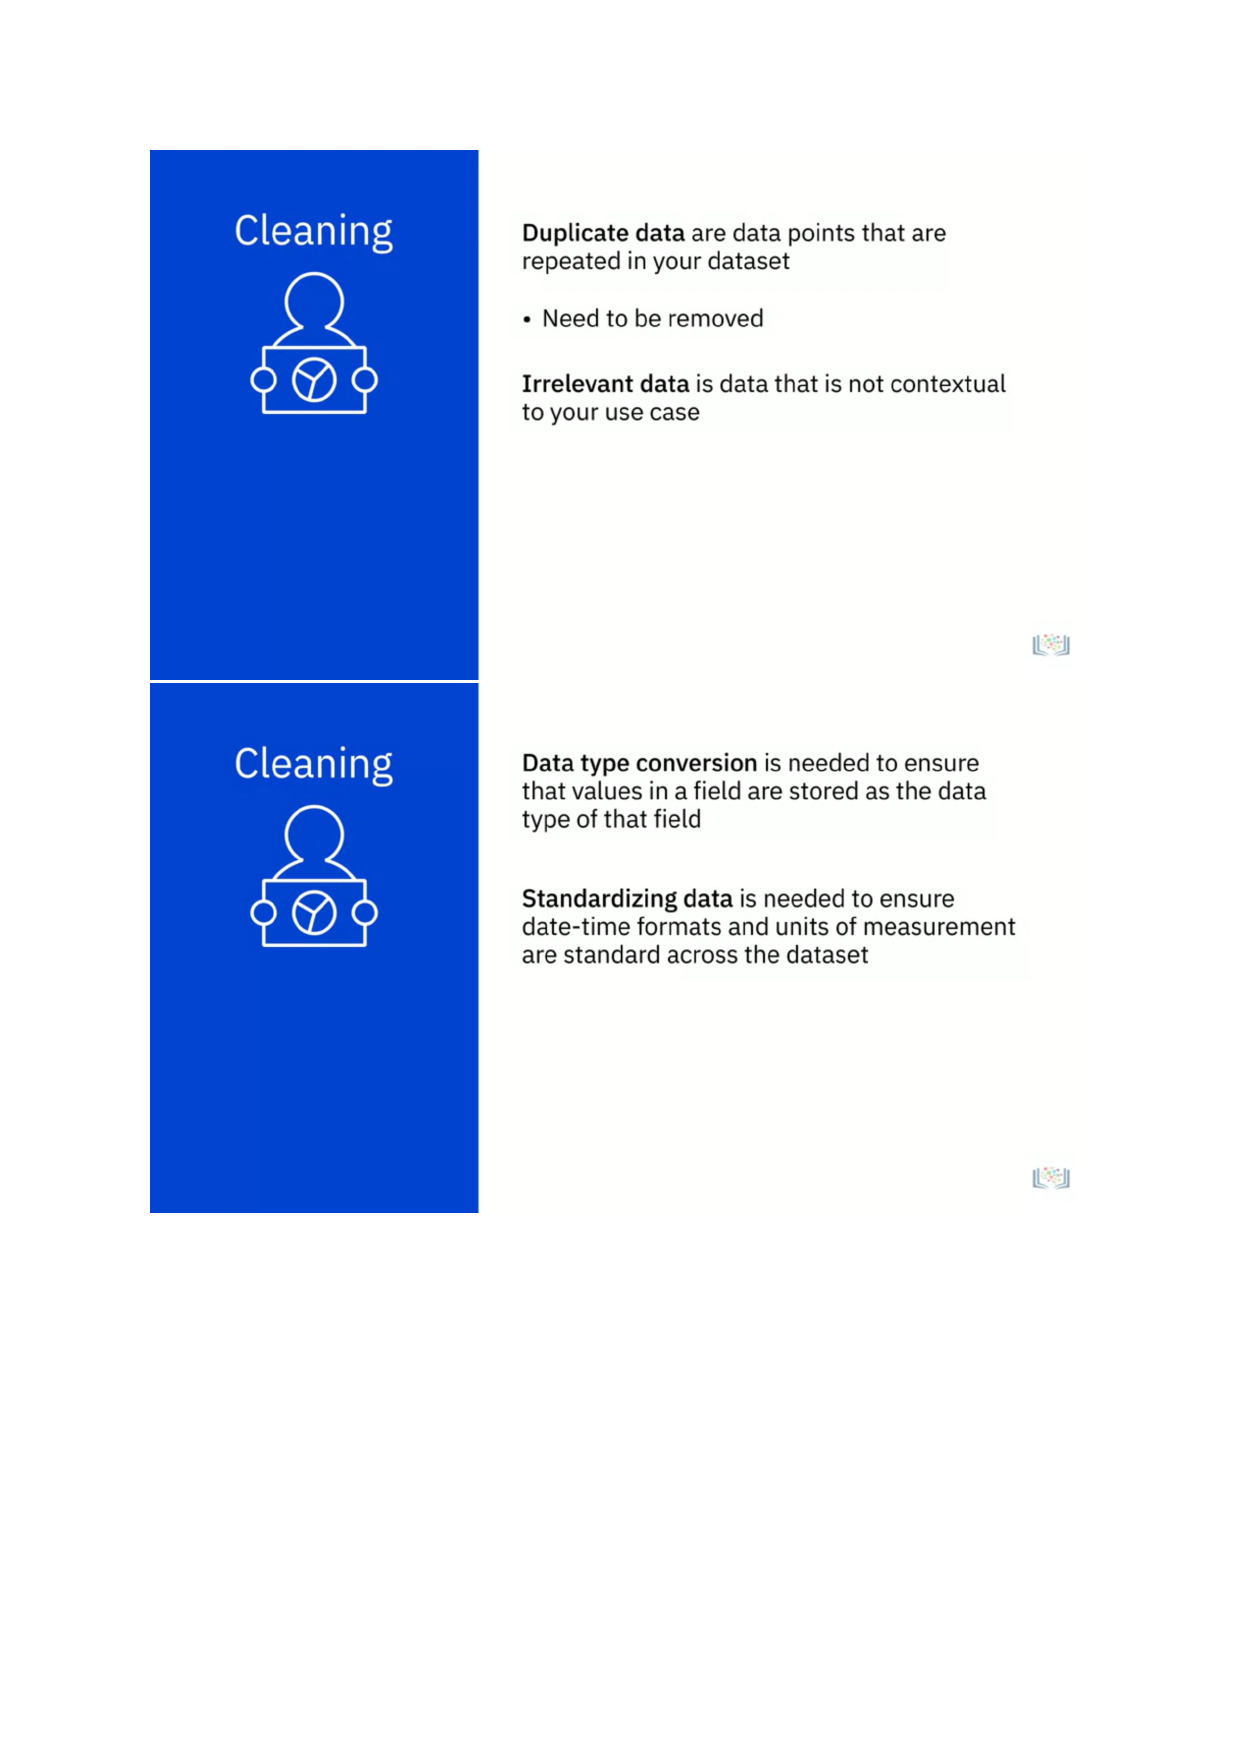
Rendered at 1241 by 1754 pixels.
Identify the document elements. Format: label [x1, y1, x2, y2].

picture [150, 683, 1091, 1213]
picture [150, 150, 1091, 680]
